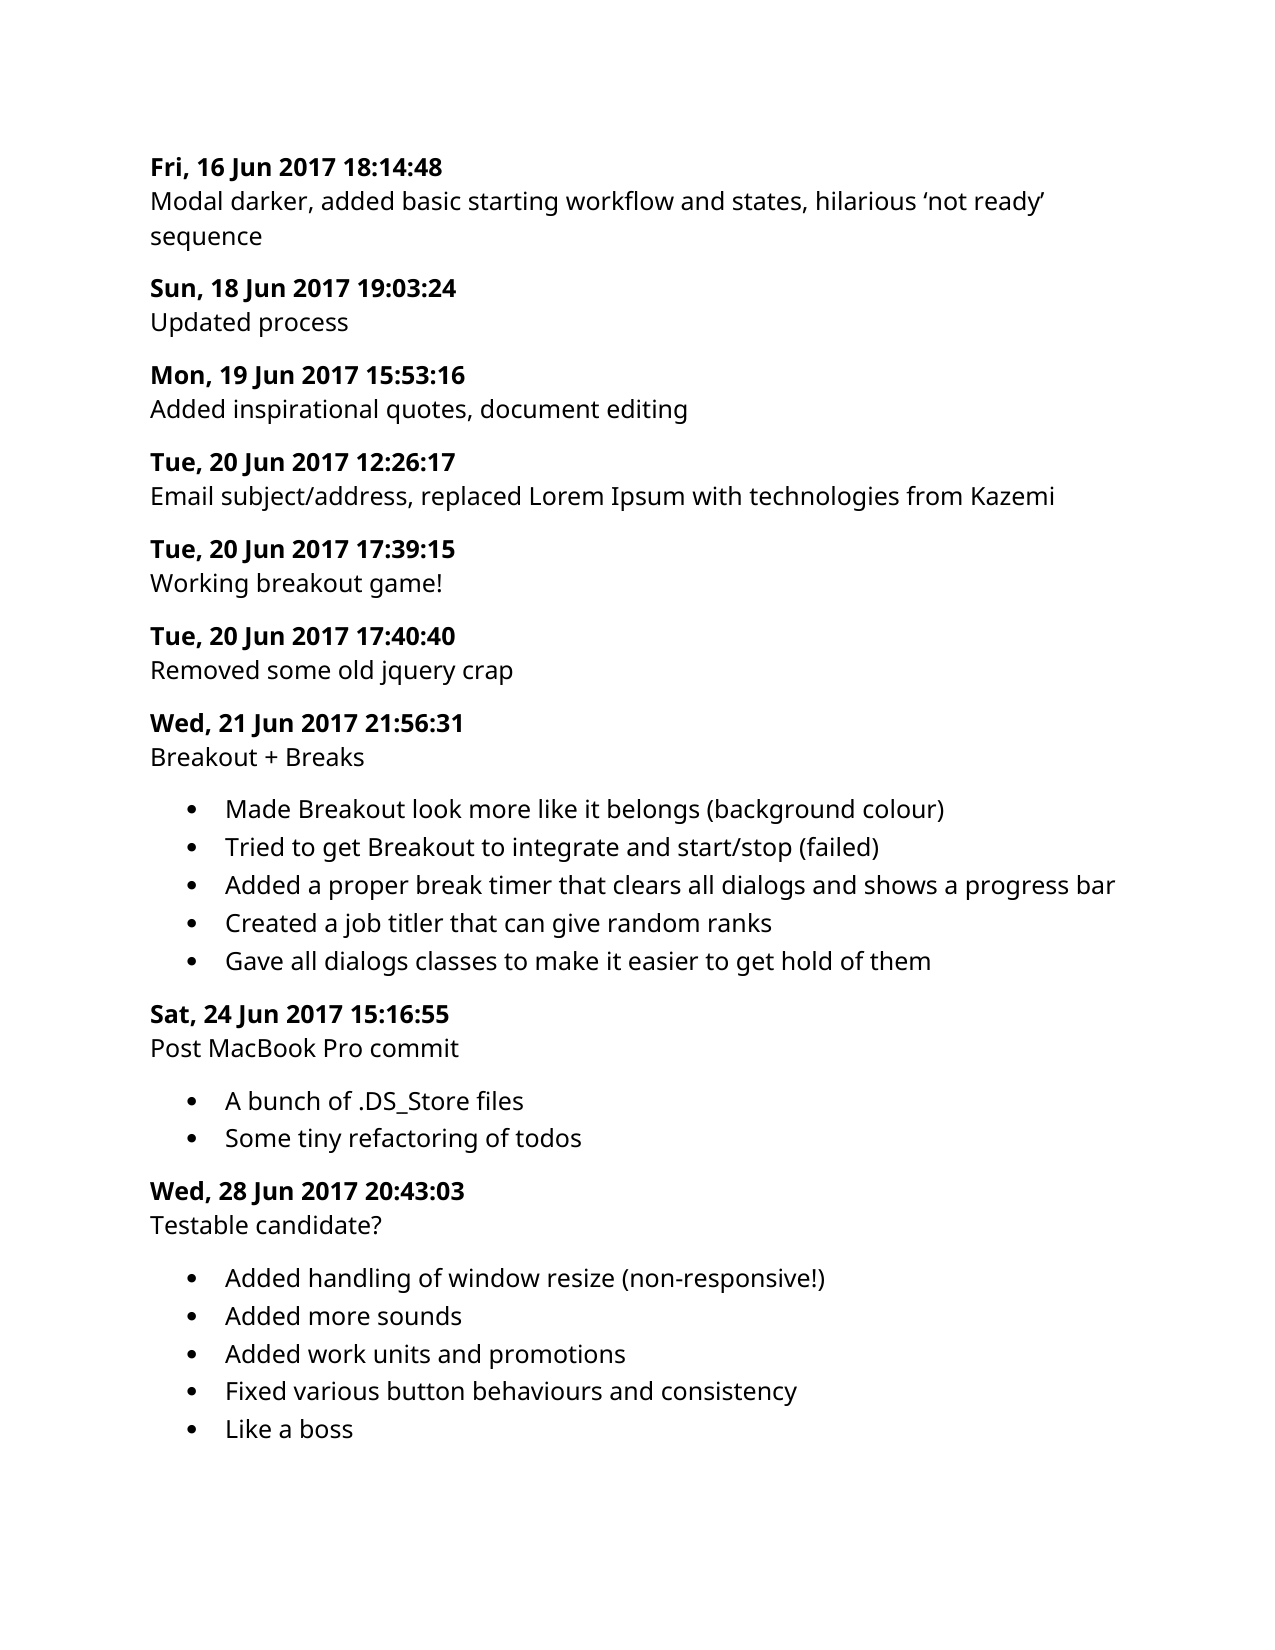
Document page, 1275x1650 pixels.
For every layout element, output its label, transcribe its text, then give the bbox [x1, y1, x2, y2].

list A bunch of .DS_Store files [187, 1083, 1125, 1117]
text Fri, 16 Jun 2017 18:14:48 Modal darker, added basic starting workflow and states, hilarious ‘not ready’ sequence [150, 150, 1125, 252]
text Mon, 19 Jun 2017 15:53:16 Added inspirational quotes, document editing [150, 358, 1125, 426]
text Sun, 18 Jun 2017 19:03:24 Updated process [150, 271, 1125, 339]
list Created a job titler that can give random ranks [187, 906, 1125, 940]
list Added handling of window resize (non-responsive!) [187, 1261, 1125, 1295]
list Some tiny refactoring of todos [187, 1121, 1125, 1155]
list Added work units and promotions [187, 1336, 1125, 1370]
list Added more sounds [187, 1298, 1125, 1332]
list Made Breakout look more like it belongs (background colour) [187, 792, 1125, 826]
text Wed, 21 Jun 2017 21:56:31 Breakout + Breaks [150, 705, 1125, 773]
list Like a boss [187, 1412, 1125, 1446]
list Fixed various button behaviours and consistency [187, 1374, 1125, 1408]
list Added a proper break timer that clears all dialogs and shows a progress bar [187, 868, 1125, 902]
text Tue, 20 Jun 2017 17:40:40 Removed some old jquery crap [150, 618, 1125, 687]
text Wed, 28 Jun 2017 20:43:03 Testable candidate? [150, 1174, 1125, 1242]
list Gave all dialogs classes to make it easier to get hold of them [187, 943, 1125, 977]
text Tue, 20 Jun 2017 17:39:15 Working breakout game! [150, 532, 1125, 600]
text Sat, 24 Jun 2017 15:16:55 Post MacBook Pro commit [150, 996, 1125, 1064]
list Tried to get Breakout to integrate and start/stop (failed) [187, 830, 1125, 864]
text Tue, 20 Jun 2017 12:26:17 Email subject/address, replaced Lorem Ipsum with technologies from Kazemi [150, 445, 1125, 513]
